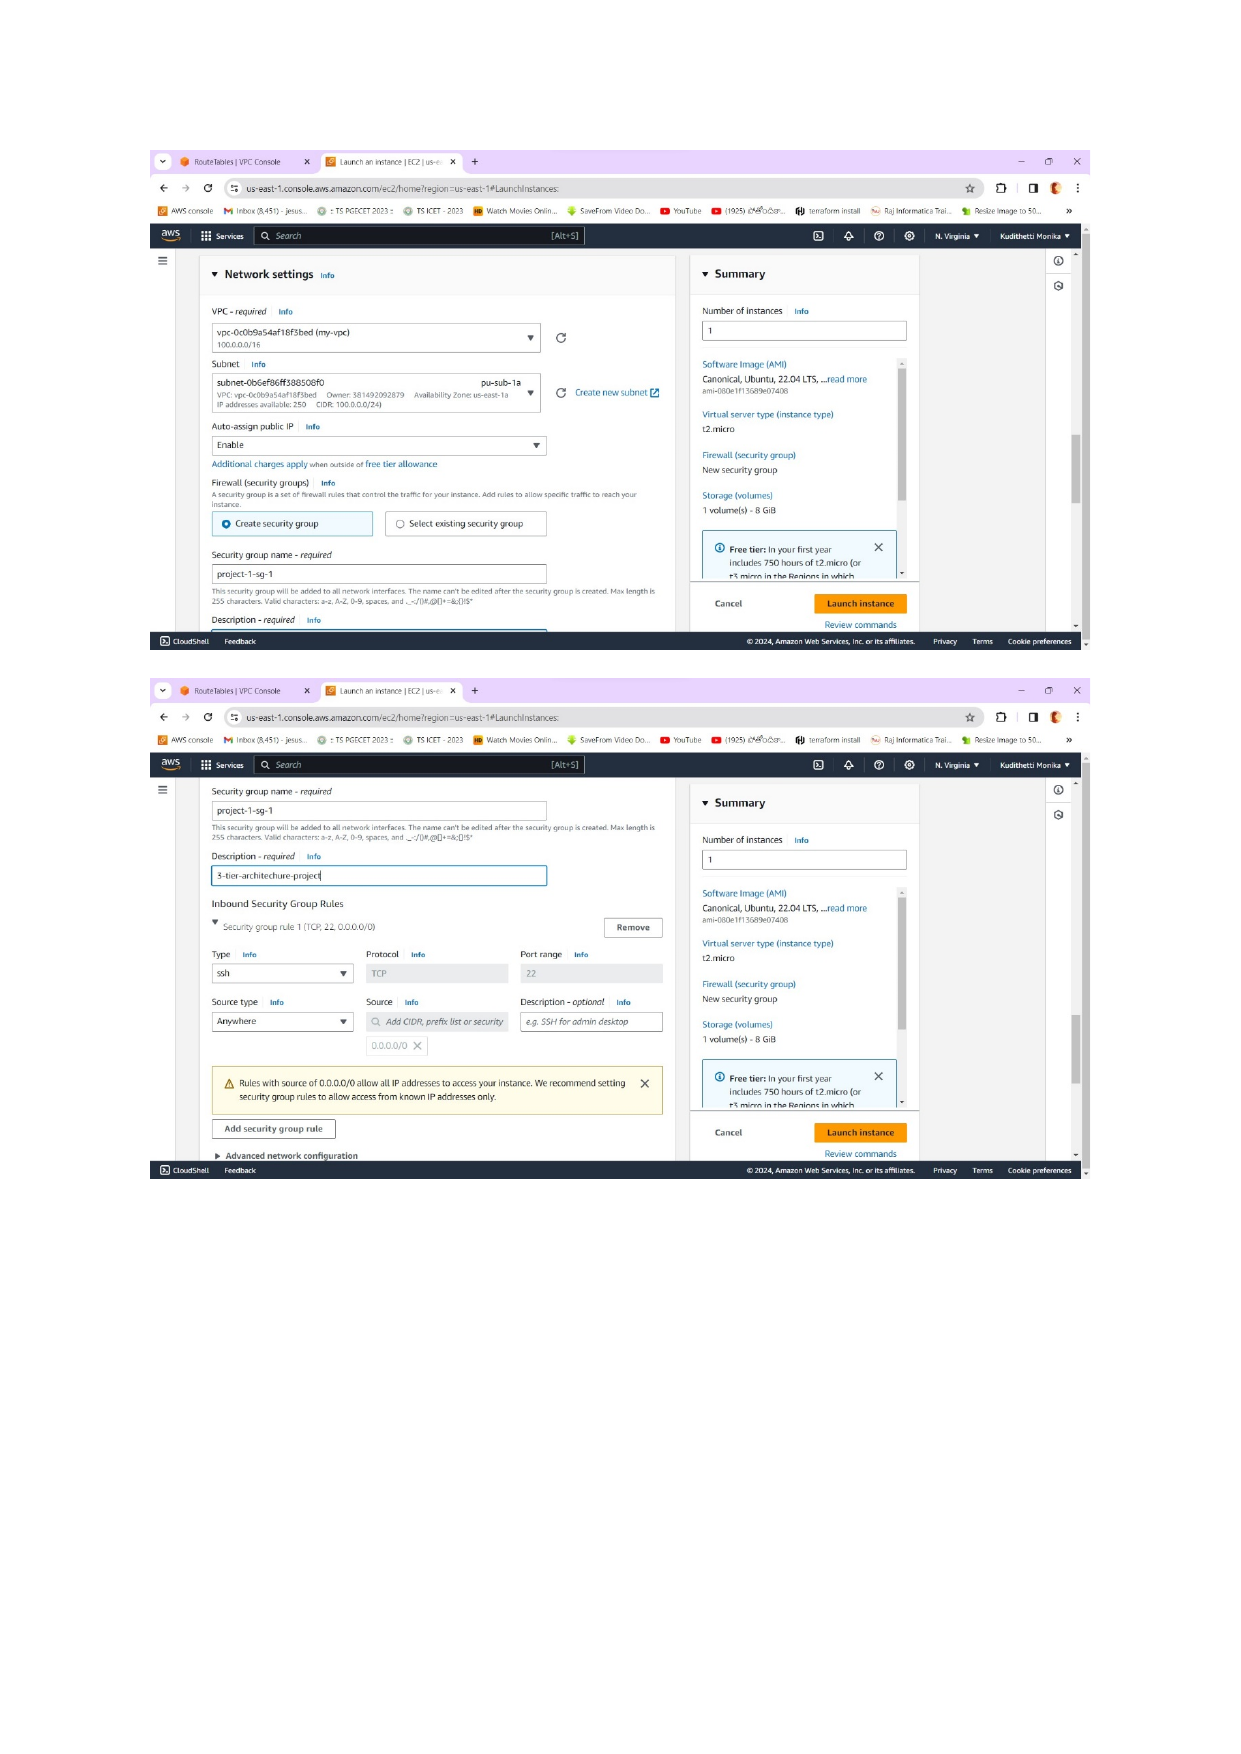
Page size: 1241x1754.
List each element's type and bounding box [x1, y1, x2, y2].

picture [150, 150, 1091, 650]
picture [150, 678, 1091, 1179]
